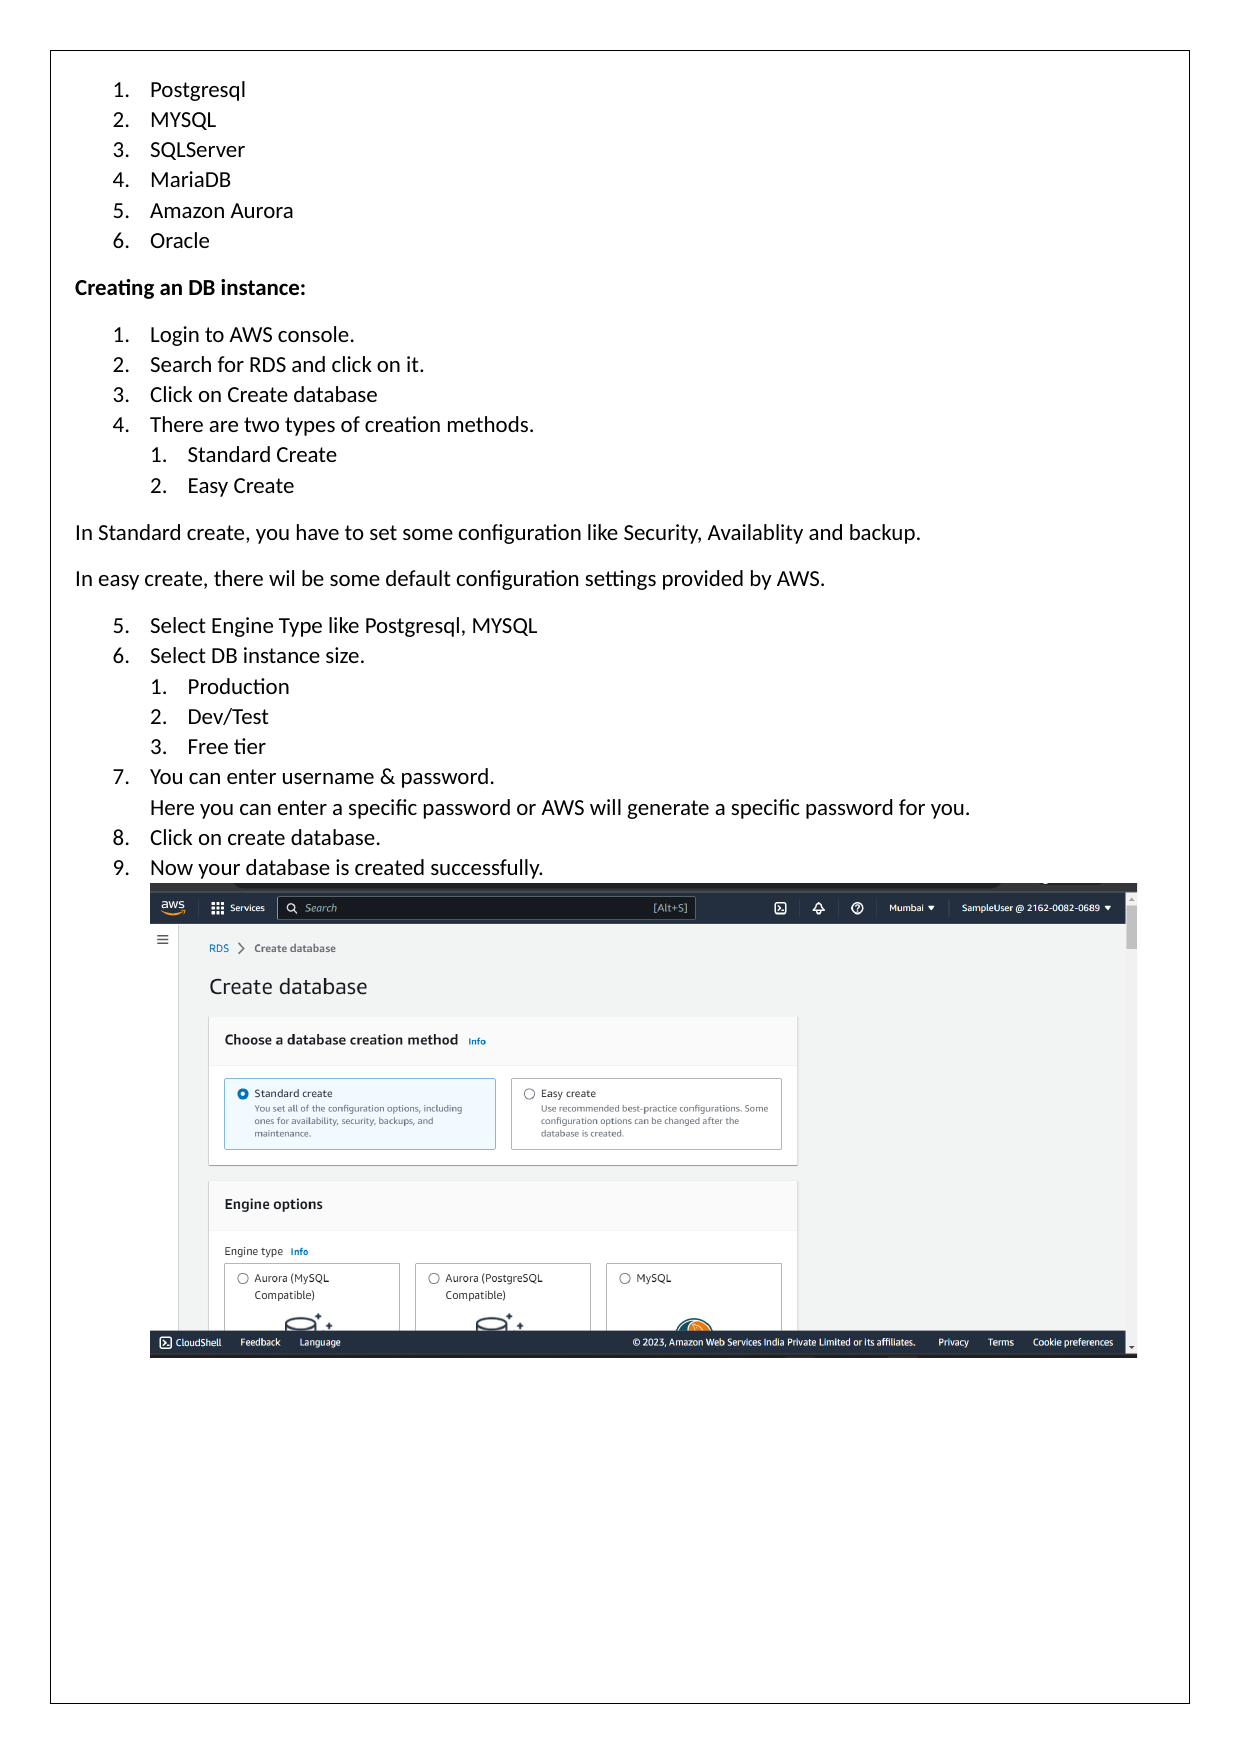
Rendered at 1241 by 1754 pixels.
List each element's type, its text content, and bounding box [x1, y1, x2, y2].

list SQLServer [112, 135, 1165, 163]
list Select DB instance size. [112, 642, 1165, 670]
text In Standard create, you have to set some configuration like Security, Availablity and backup. [75, 518, 1165, 546]
list Amazon Aurora [112, 196, 1165, 224]
list Easy Create [150, 471, 1165, 499]
picture [150, 883, 1138, 1358]
list Select Engine Type like Postgresql, MYSQL [112, 611, 1165, 639]
list Login to AWS console. [112, 320, 1165, 348]
list Search for RDS and click on it. [112, 350, 1165, 378]
list You can enter username & password. [112, 762, 1165, 791]
list Dev/Test [150, 702, 1165, 730]
text In easy create, there wil be some default configuration settings provided by AWS. [75, 564, 1165, 593]
list Production [150, 672, 1165, 700]
list There are two types of creation methods. [112, 410, 1165, 438]
list Now your database is created successfully. [112, 853, 1165, 881]
list MariaDB [112, 166, 1165, 194]
list Here you can enter a specific password or AWS will generate a specific password for you. [150, 793, 1165, 821]
list Postgresql [112, 75, 1165, 103]
text Creating an DB instance: [75, 273, 1165, 301]
list Click on create database. [112, 823, 1165, 851]
list MYSQL [112, 105, 1165, 133]
list Oracle [112, 226, 1165, 254]
list Standard Create [150, 441, 1165, 469]
list Free tier [150, 732, 1165, 760]
list Click on Create database [112, 380, 1165, 408]
